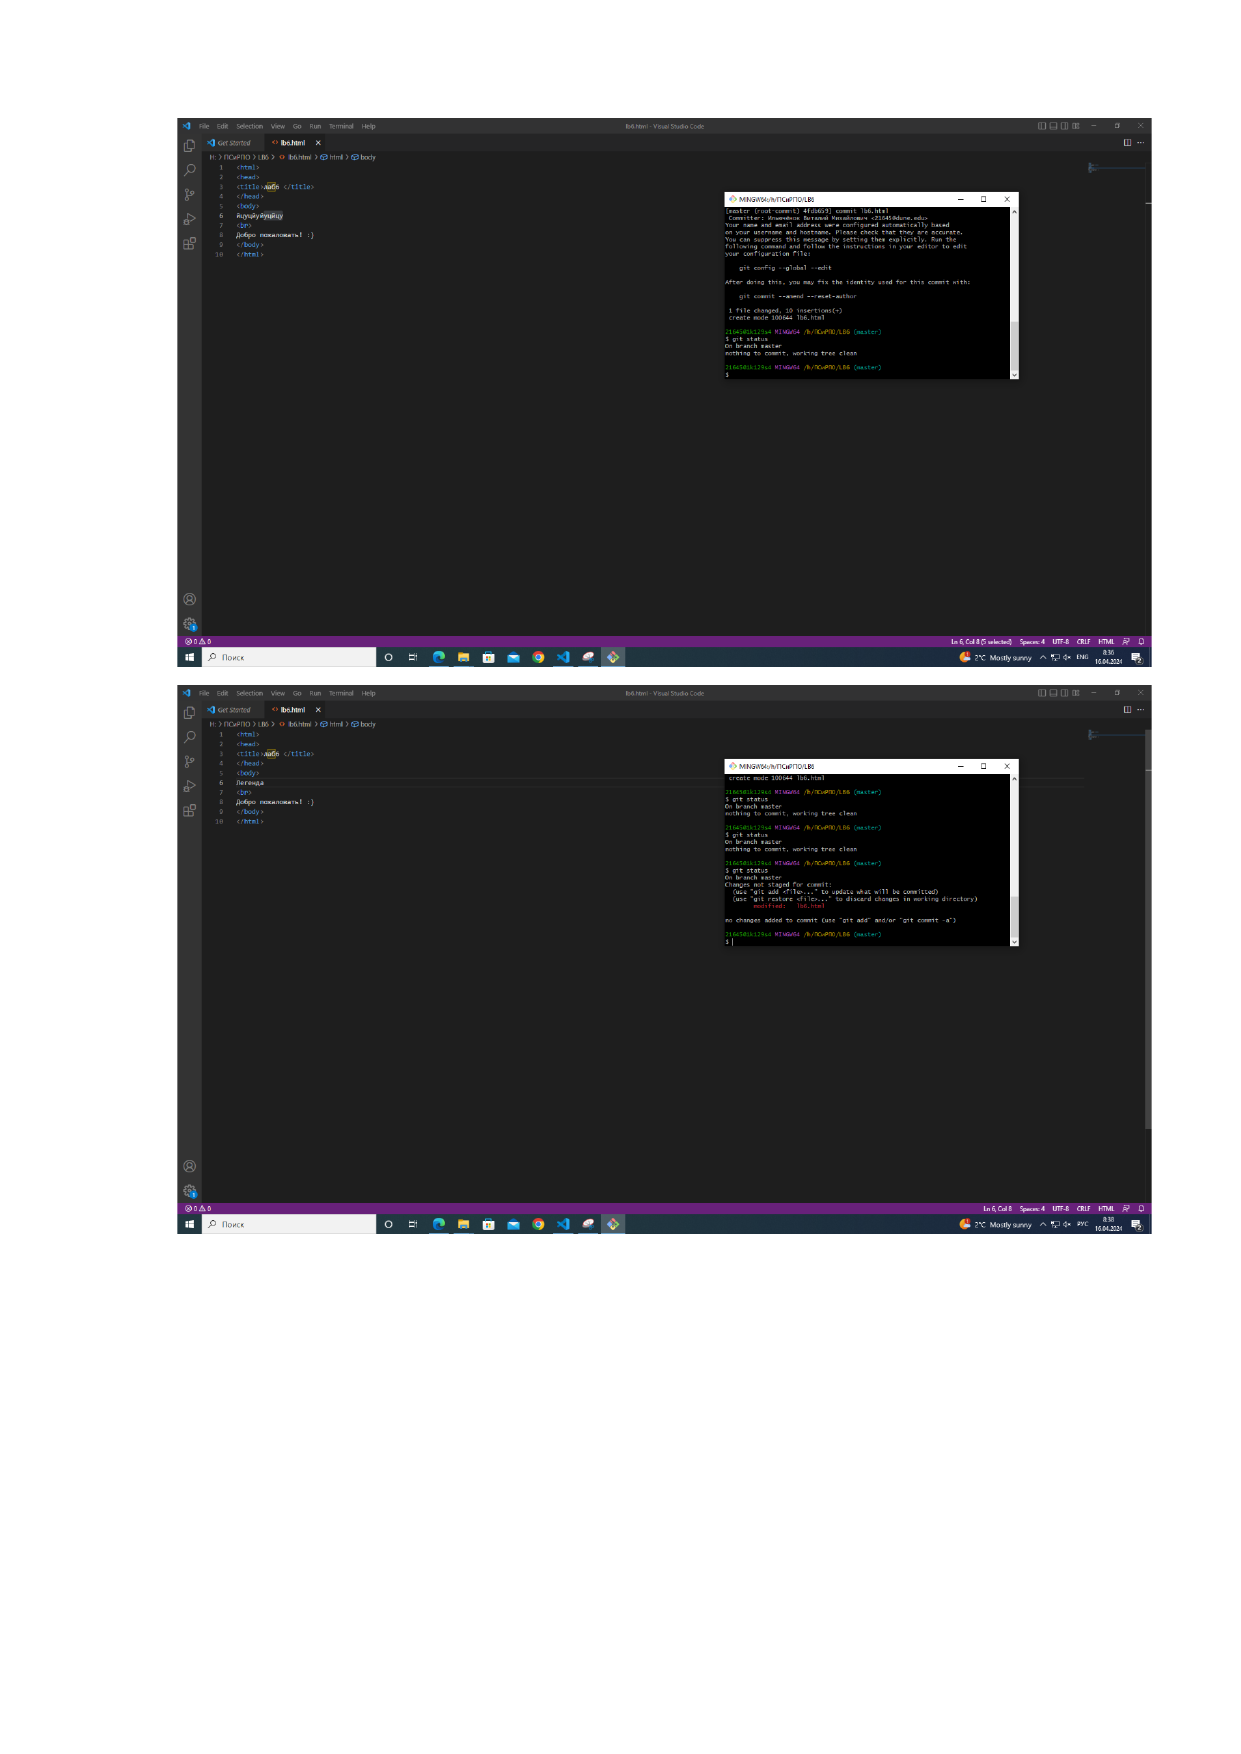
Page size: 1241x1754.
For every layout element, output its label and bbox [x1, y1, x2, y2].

picture [177, 118, 1152, 667]
picture [177, 685, 1152, 1234]
